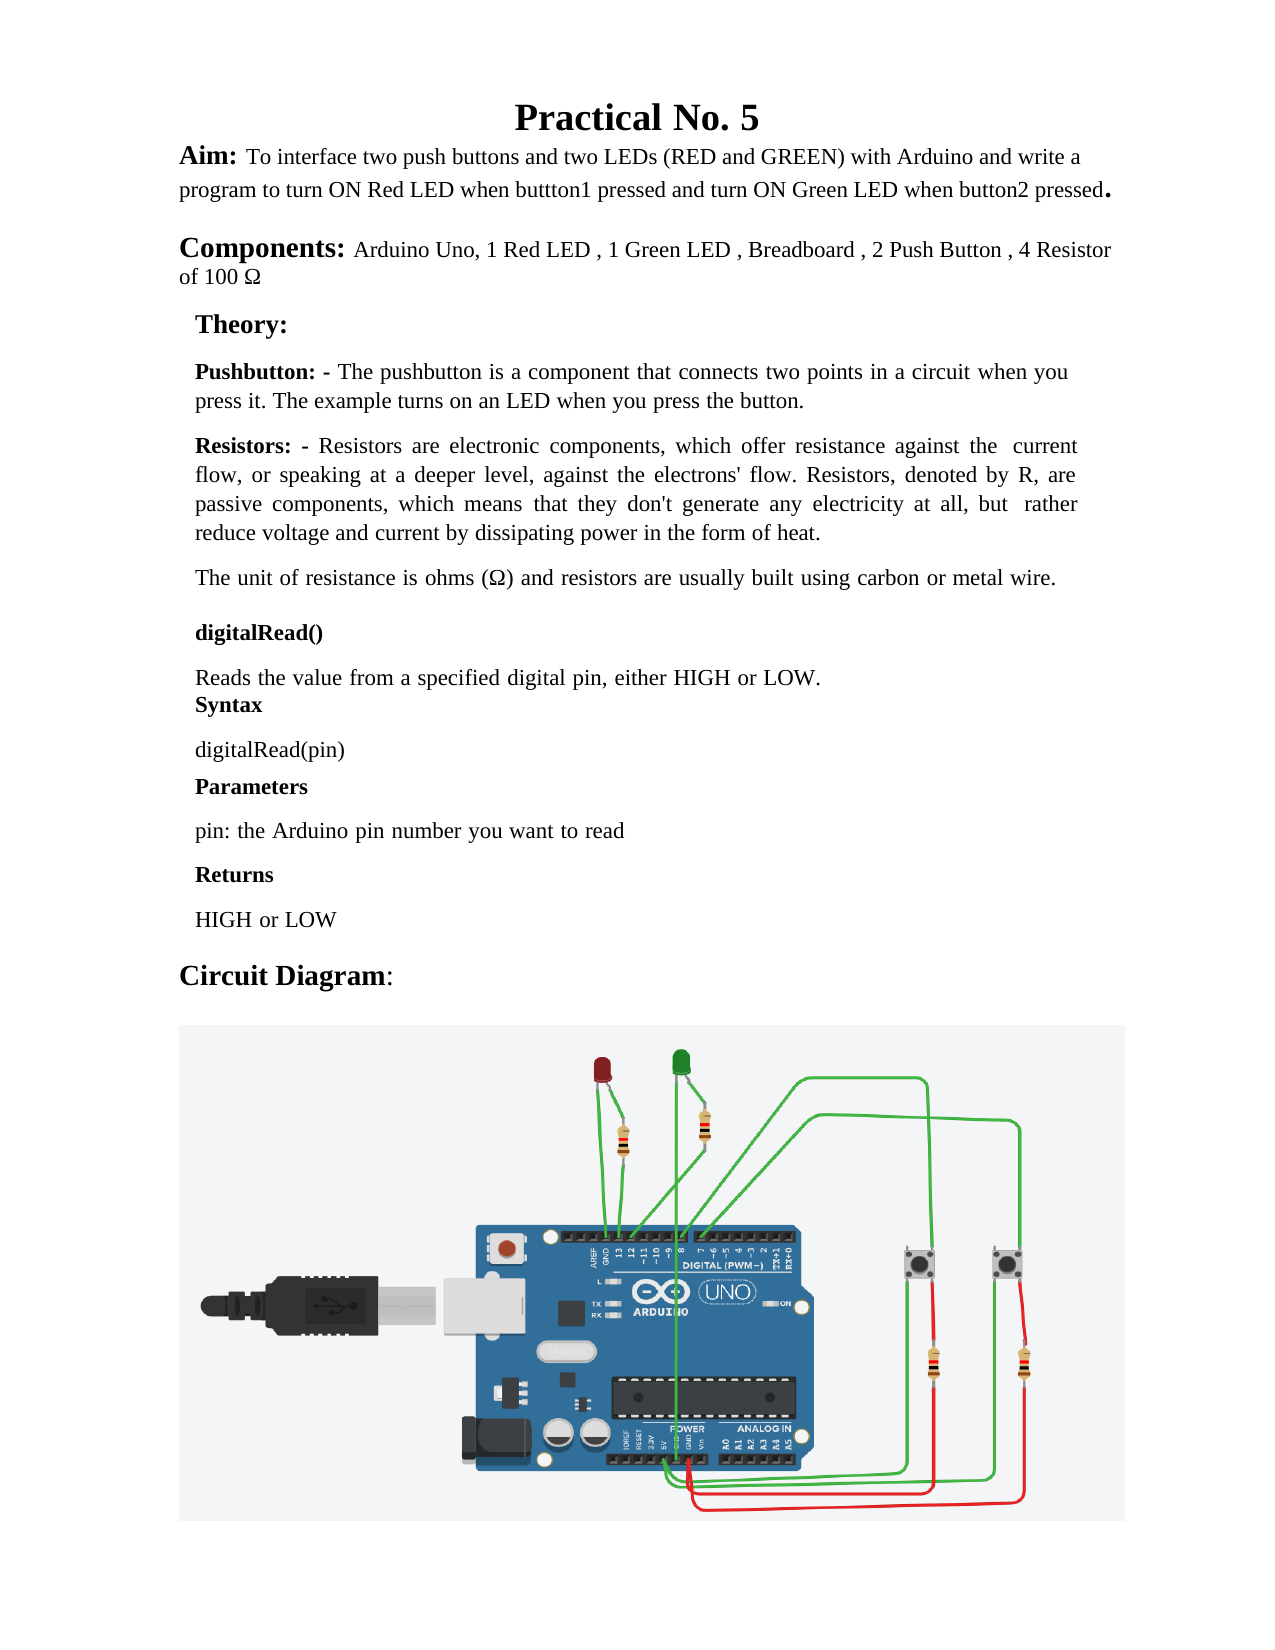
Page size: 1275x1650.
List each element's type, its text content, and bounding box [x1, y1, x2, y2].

subtitle digitalRead() [195, 619, 1125, 646]
subtitle Practical No. 5 [502, 94, 771, 139]
text HIGH or LOW [195, 906, 1125, 932]
picture [178, 1025, 1125, 1521]
text Theory: [195, 308, 1125, 339]
text Circuit Diagram: [179, 958, 1125, 992]
subtitle Returns [195, 861, 1125, 887]
text pin: the Arduino pin number you want to read [195, 818, 1125, 844]
subtitle Parameters [195, 773, 1125, 799]
text Aim: To interface two push buttons and two LEDs (RED and GREEN) with Arduino and write a program to turn ON Red LED when buttton1 pressed and turn ON Green LED when button2 pressed. [179, 139, 1125, 203]
text Reads the value from a specified digital pin, either HIGH or LOW. [195, 664, 1125, 691]
subtitle Syntax [195, 691, 1125, 717]
text The unit of resistance is ohms (Ω) and resistors are usually built using carbon or metal wire. [195, 564, 1125, 591]
text digitalRead(pin) [195, 736, 1125, 762]
text Pushbutton: - The pushbutton is a component that connects two points in a circuit when you press it. The example turns on an LED when you press the button. [195, 358, 1077, 414]
text Resistors: - Resistors are electronic components, which offer resistance against the current flow, or speaking at a deeper level, against the electrons' flow. Resistors, denoted by R, are passive components, which means that they don't generate any electricity at all, but rather reduce voltage and current by dissipating power in the form of heat. [195, 432, 1078, 546]
text Components: Arduino Uno, 1 Red LED , 1 Green LED , Breadboard , 2 Push Button , 4 Resistor of 100 Ω [179, 230, 1125, 290]
